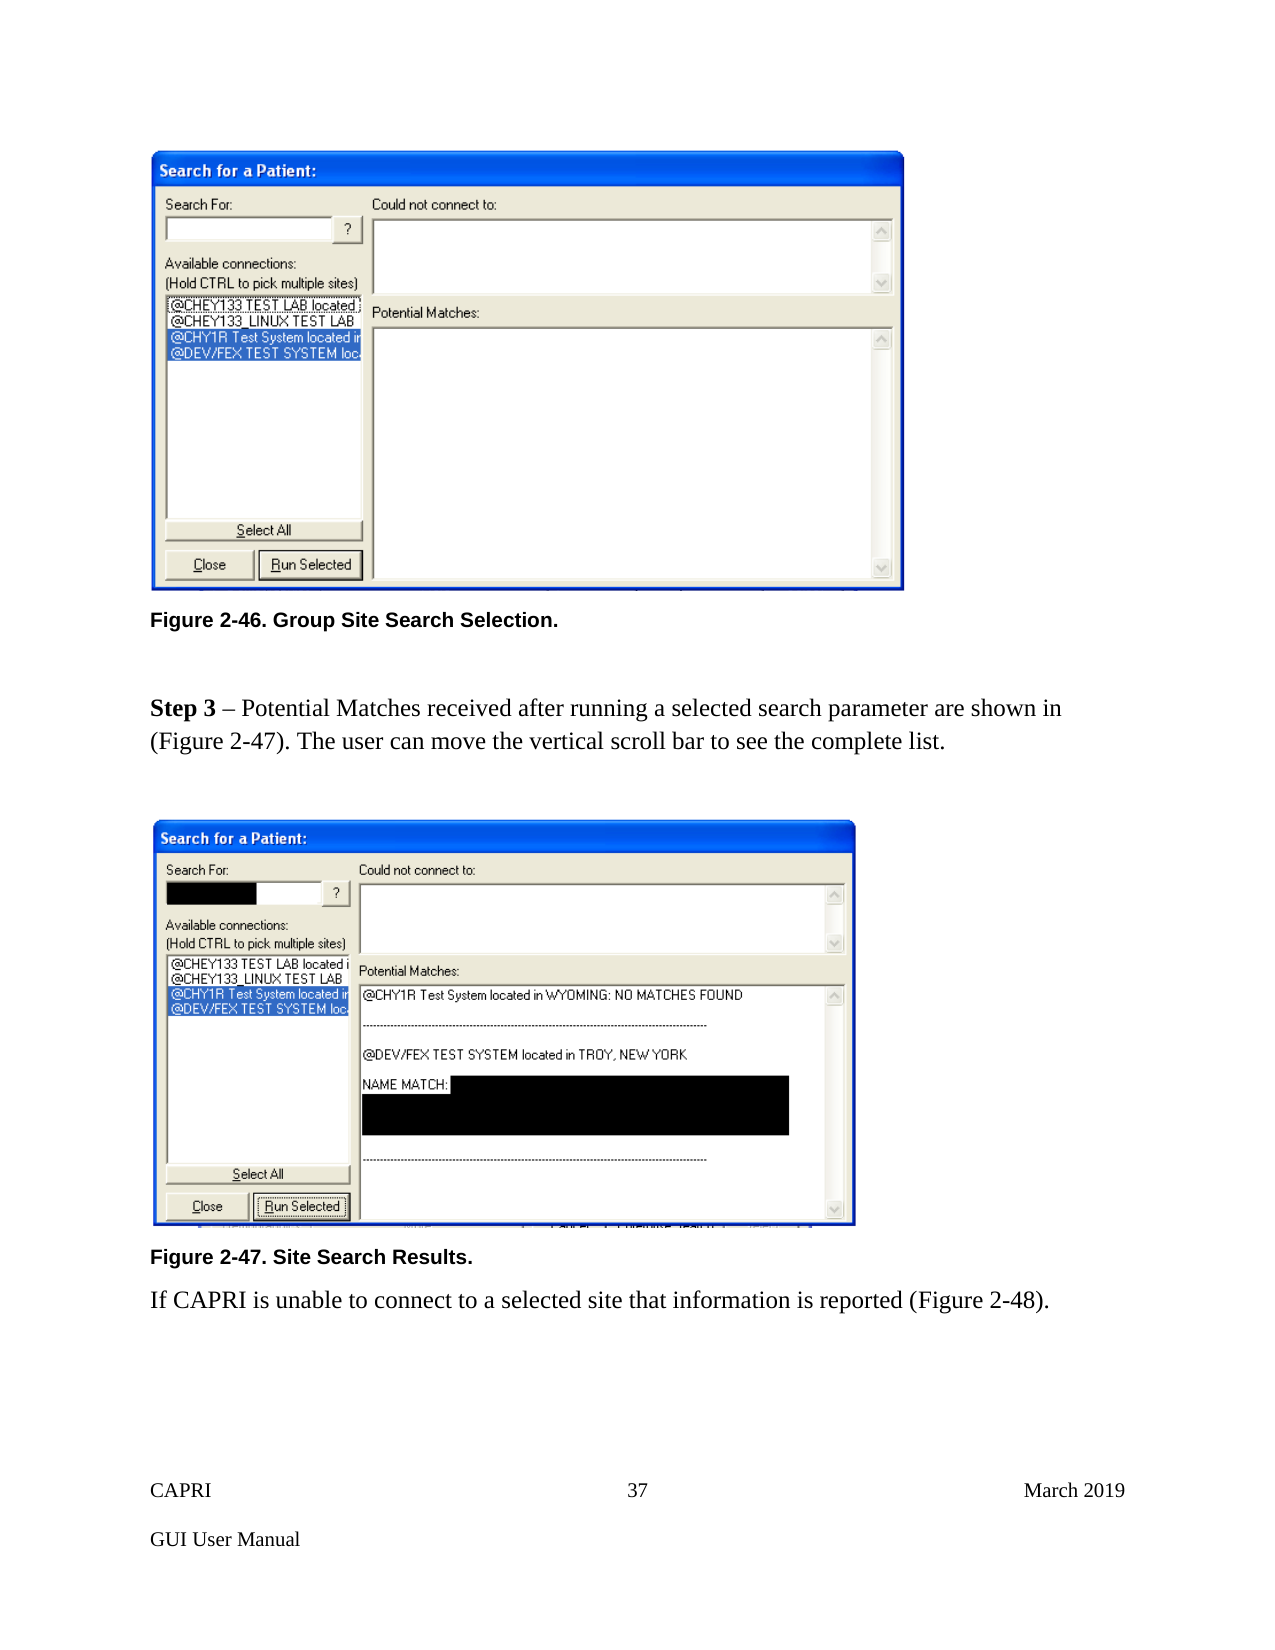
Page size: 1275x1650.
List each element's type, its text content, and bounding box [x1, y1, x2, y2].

text Figure 2-31. Group Site Search Selection. [150, 607, 1125, 631]
text If CAPRI is unable to connect to a selected site that information is reported (Figure 2-33). [150, 1285, 1125, 1313]
text Figure 2-32. Site Search Results. [150, 1245, 1125, 1269]
text Step 3 – Potential Matches received after running a selected search parameter are shown in (Figure 2-32). The user can move the vertical scroll bar to see the complete list. [150, 693, 1125, 755]
picture [150, 150, 905, 591]
picture [150, 817, 857, 1228]
